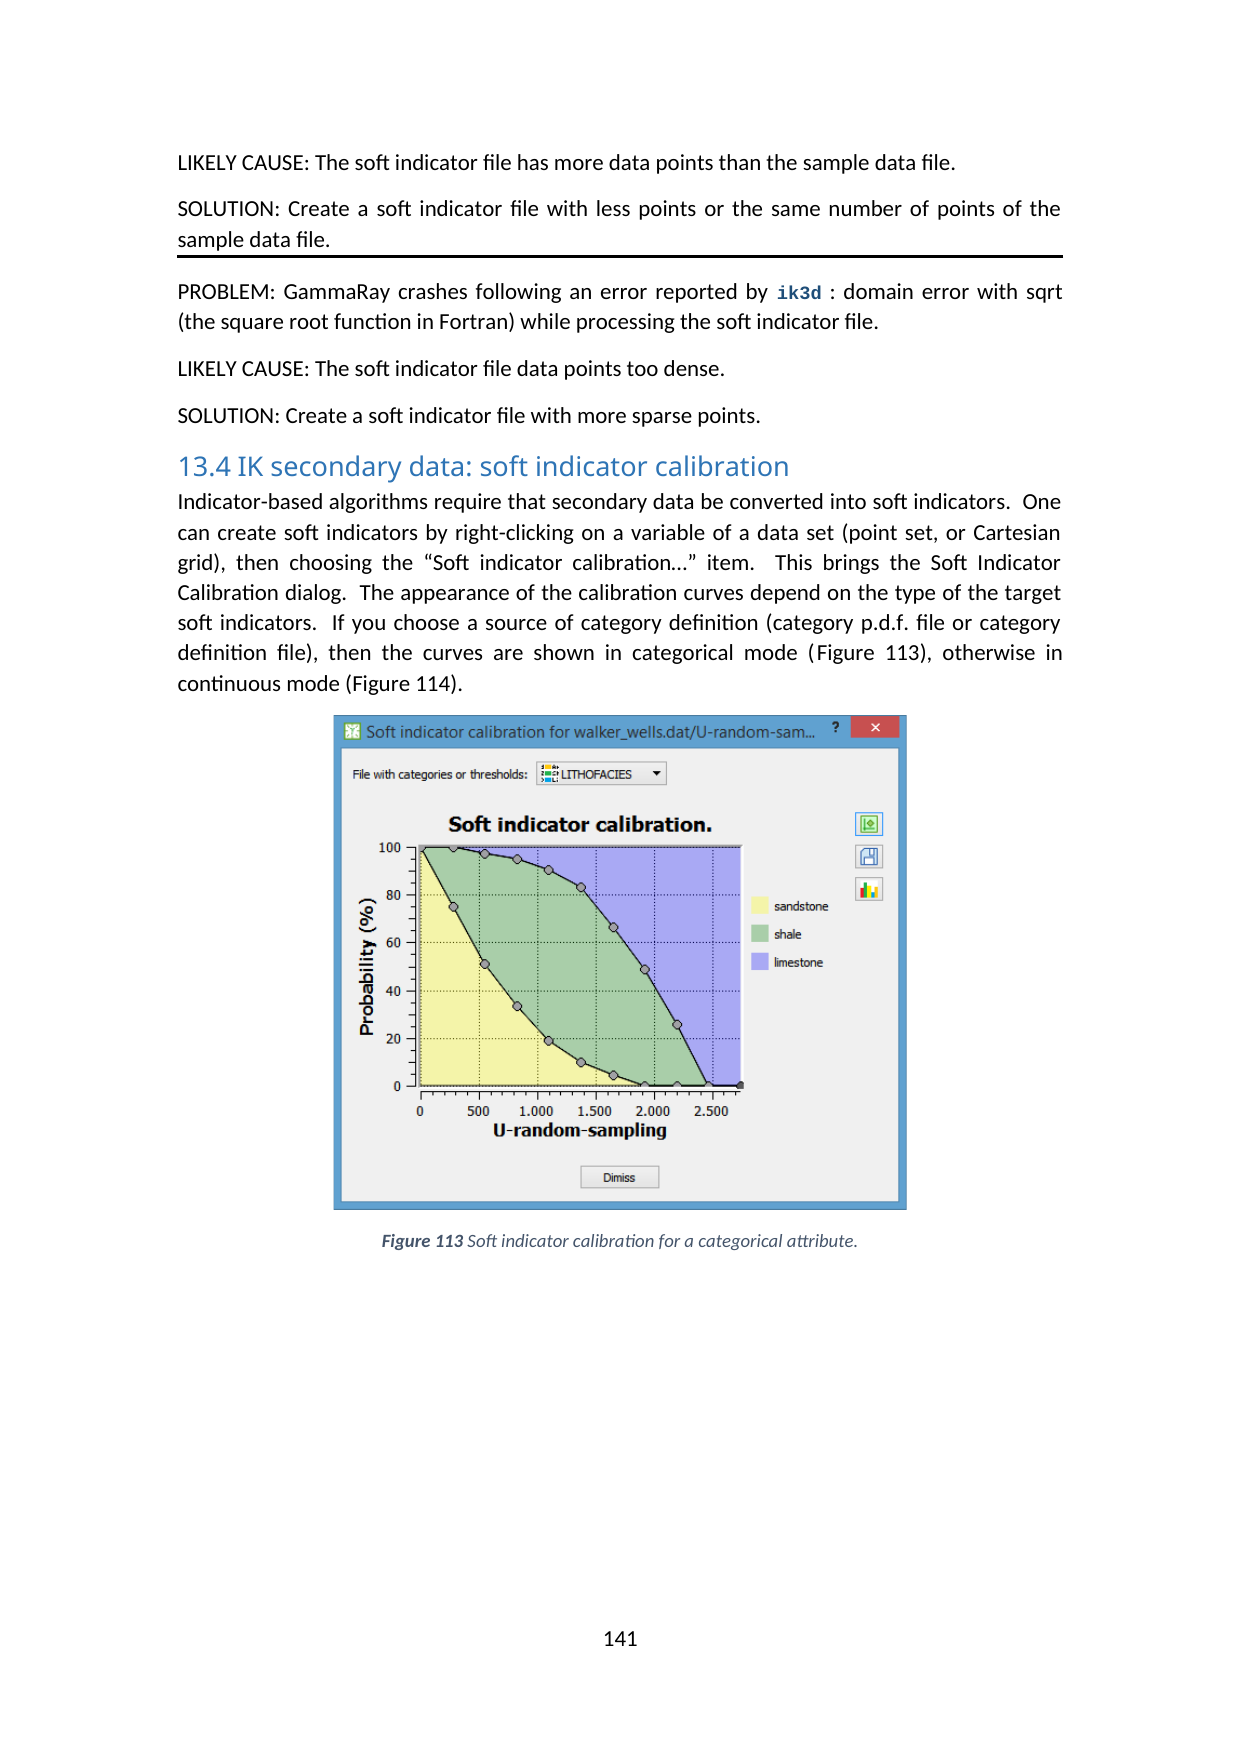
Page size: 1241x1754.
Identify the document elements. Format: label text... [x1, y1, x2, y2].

picture [333, 715, 907, 1210]
text PROBLEM: GammaRay crashes following an error reported by ik3d : domain error with sqrt (the square root function in Fortran) while processing the soft indicator file. [177, 277, 1063, 335]
text SOLUTION: Create a soft indicator file with more sparse points. [177, 401, 1063, 429]
subtitle IK secondary data: soft indicator calibration [177, 448, 1063, 484]
text LIKELY CAUSE: The soft indicator file has more data points than the sample data file. [177, 148, 1063, 176]
text Figure 113 Soft indicator calibration for a categorical attribute. [177, 1229, 1063, 1252]
text Indicator-based algorithms require that secondary data be converted into soft indicators. One can create soft indicators by right-clicking on a variable of a data set (point set, or Cartesian grid), then choosing the “Soft indicator calibration…” item. This brings the Soft Indicator Calibration dialog. The appearance of the calibration curves depend on the type of the target soft indicators. If you choose a source of category definition (category p.d.f. file or category definition file), then the curves are shown in categorical mode (Figure 113), otherwise in continuous mode (Figure 114). [177, 487, 1063, 697]
text LIKELY CAUSE: The soft indicator file data points too dense. [177, 354, 1063, 382]
text SOLUTION: Create a soft indicator file with less points or the same number of points of the sample data file. [177, 194, 1063, 255]
